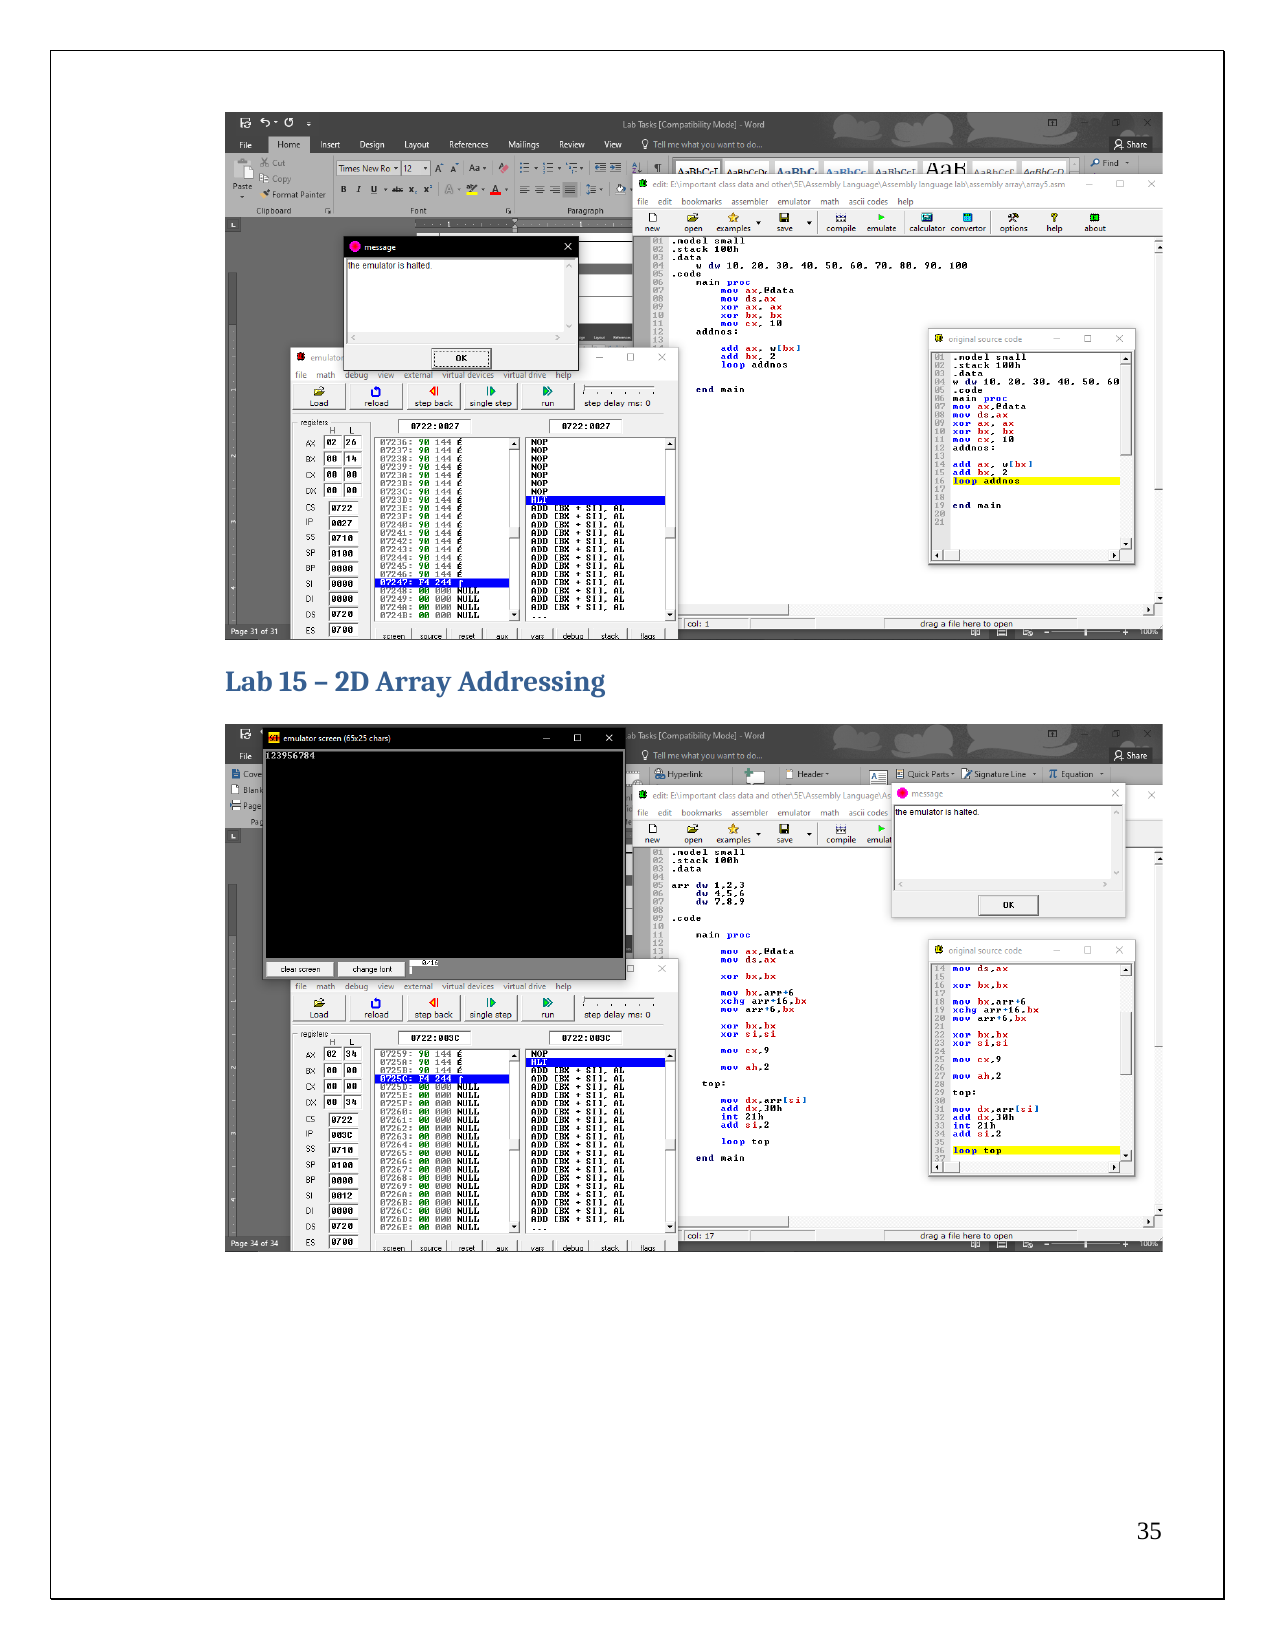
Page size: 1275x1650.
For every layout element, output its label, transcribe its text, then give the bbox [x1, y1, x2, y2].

picture [225, 112, 1163, 640]
picture [225, 724, 1163, 1252]
subtitle Lab 15 – 2D Array Addressing [225, 665, 1161, 698]
